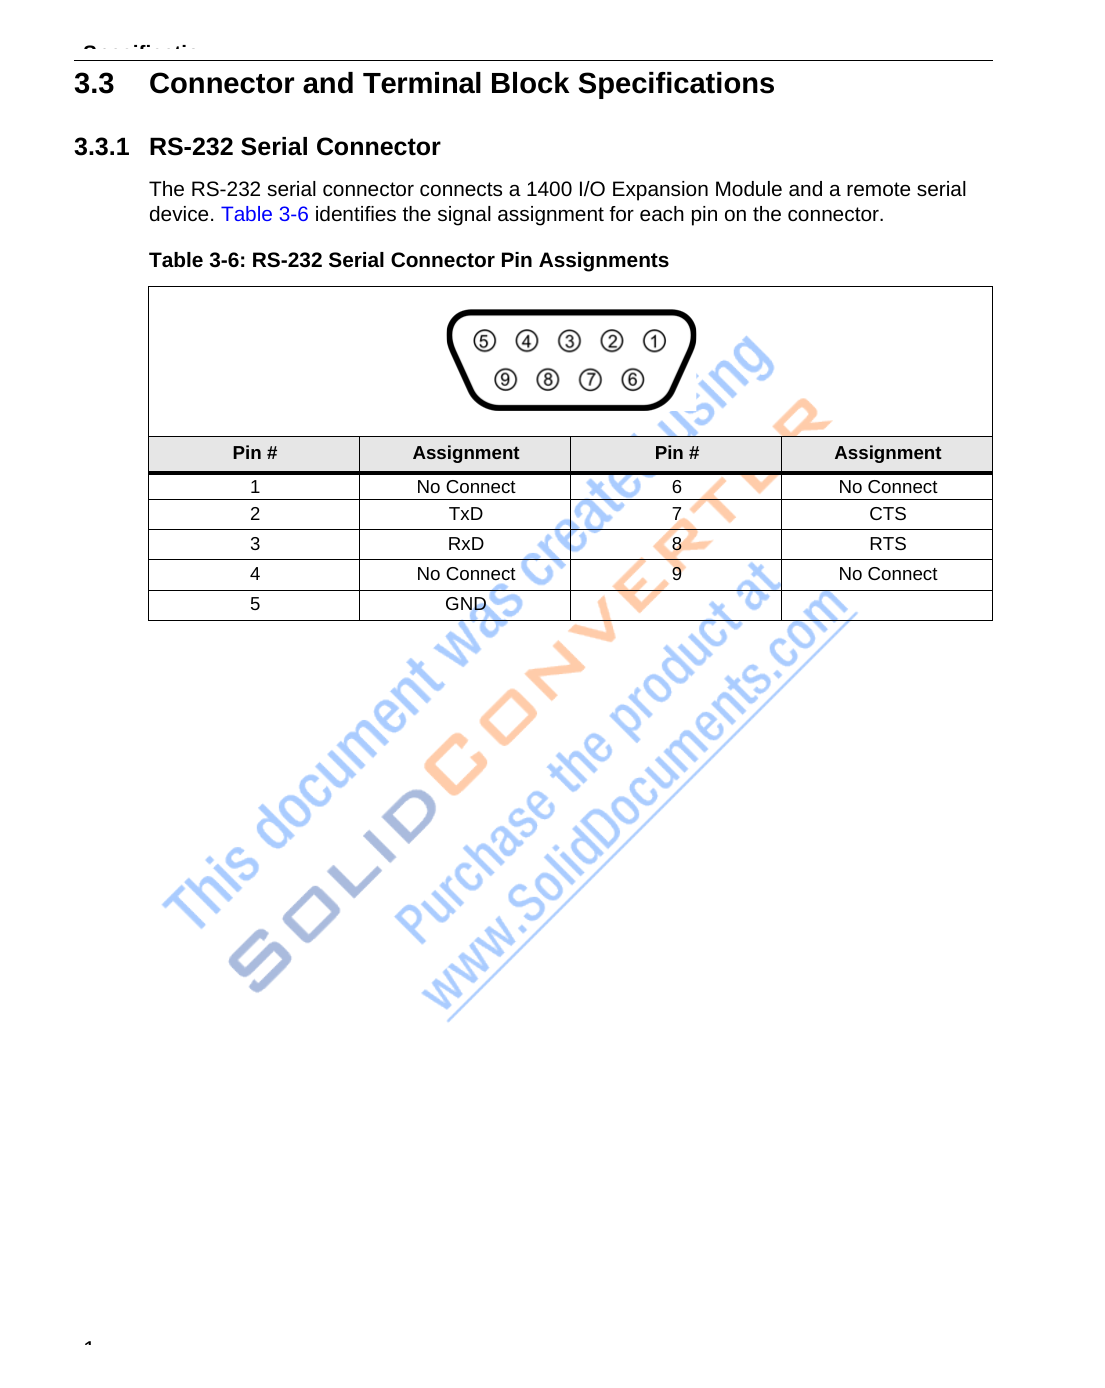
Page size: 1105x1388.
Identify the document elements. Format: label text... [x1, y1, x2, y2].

table_cell 4 [149, 560, 359, 589]
table_cell No Connect [782, 475, 992, 499]
table_cell RxD [360, 530, 570, 559]
table_cell [782, 591, 992, 620]
table_cell No Connect [360, 560, 570, 589]
table_cell RTS [782, 530, 992, 559]
table_cell 6 [571, 475, 781, 499]
table_cell 7 [571, 500, 781, 529]
table_cell No Connect [782, 560, 992, 589]
table_cell 2 [149, 500, 359, 529]
subtitle Table 3-6: RS-232 Serial Connector Pin Assignments [149, 247, 1073, 271]
table_cell No Connect [360, 475, 570, 499]
table_cell CTS [782, 500, 992, 529]
table_cell Assignment [360, 437, 570, 471]
table_cell 5 [149, 591, 359, 620]
table_cell TxD [360, 500, 570, 529]
text The RS-232 serial connector connects a 1400 I/O Expansion Module and a remote serial device. Table 3-6 identifies the signal assignment for each pin on the connector. [149, 177, 1031, 226]
table_header [149, 287, 992, 436]
picture [161, 621, 912, 1057]
table_cell Assignment [782, 437, 992, 471]
table_cell GND [360, 591, 570, 620]
table_cell Pin # [149, 437, 359, 471]
subtitle Connector and Terminal Block Specifications [74, 67, 1073, 100]
table_cell 3 [149, 530, 359, 559]
picture [446, 309, 697, 411]
table_cell Pin # [571, 437, 781, 471]
table_cell 1 [149, 475, 359, 499]
subtitle RS-232 Serial Connector [74, 132, 1073, 161]
table_cell [571, 591, 781, 620]
table_cell 8 [571, 530, 781, 559]
table_cell 9 [571, 560, 781, 589]
